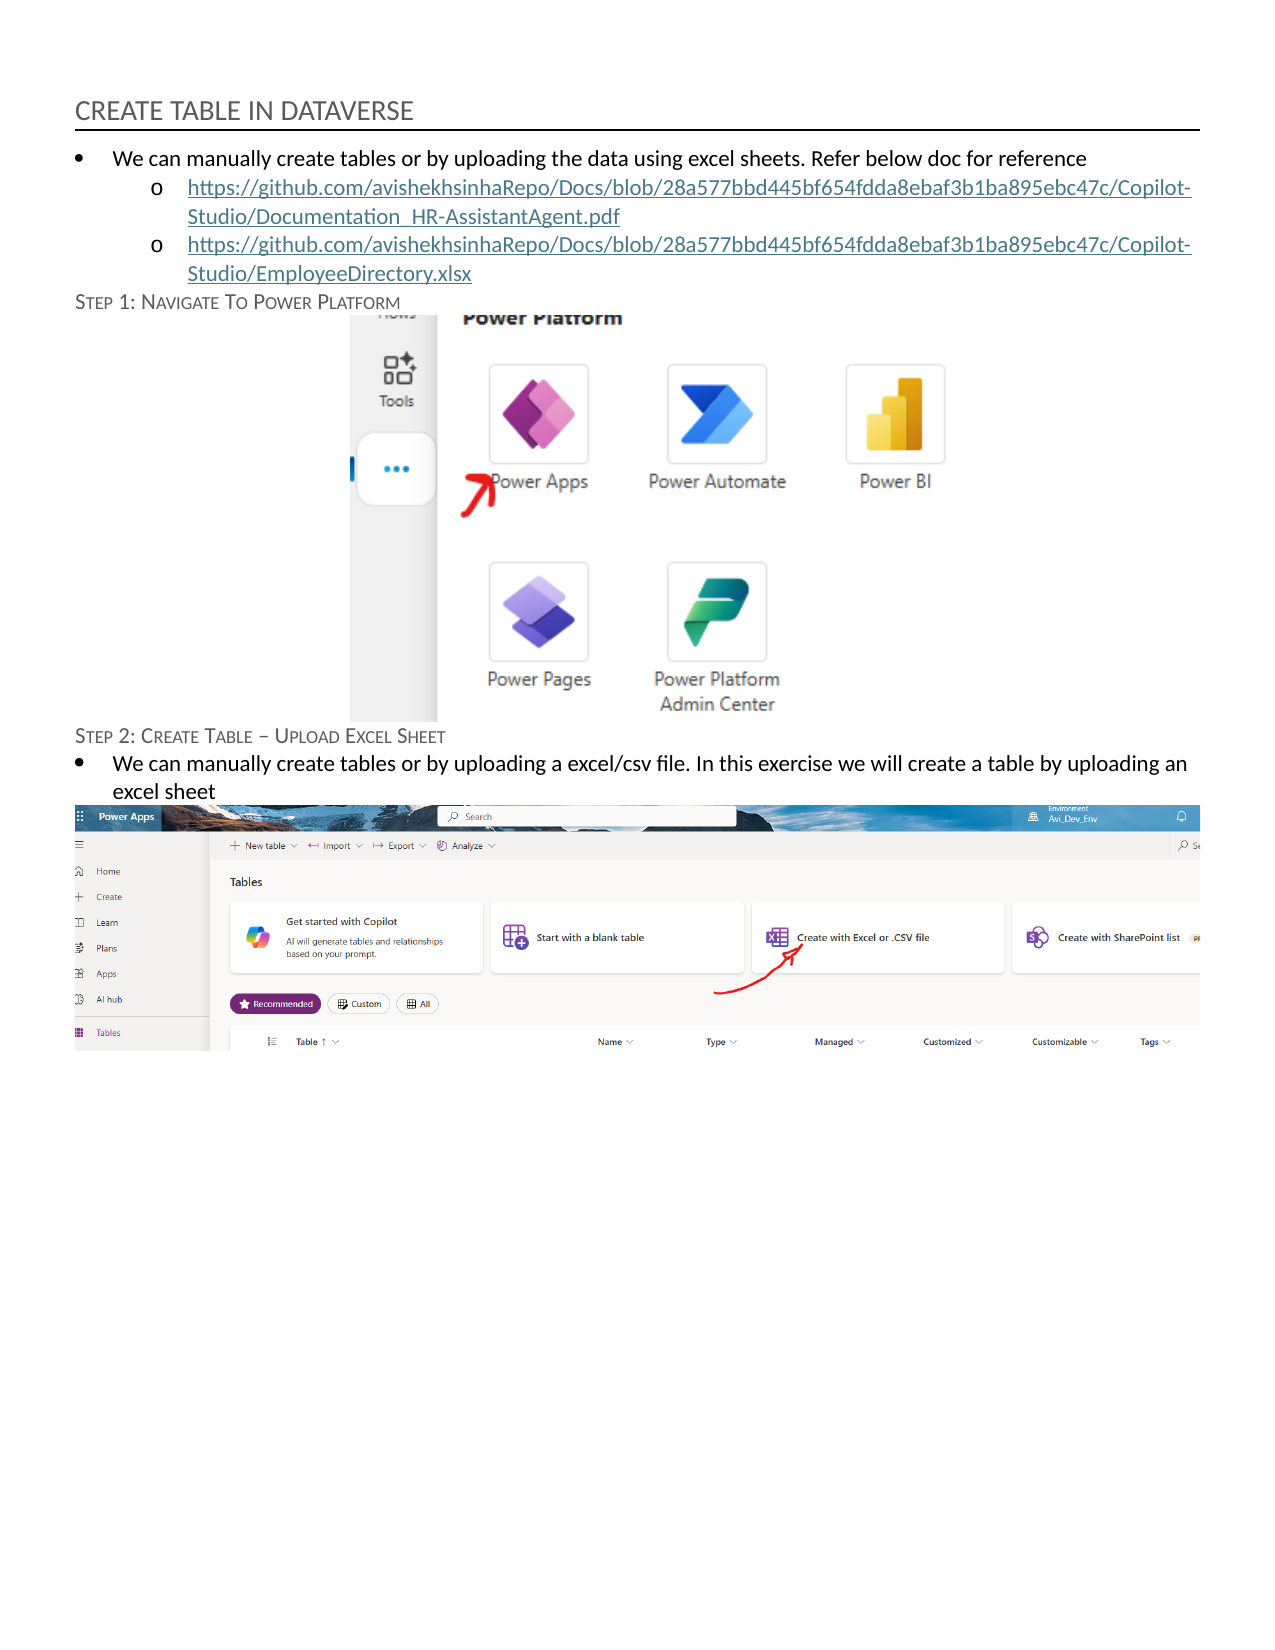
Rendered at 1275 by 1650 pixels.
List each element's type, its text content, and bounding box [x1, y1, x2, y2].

list https://github.com/avishekhsinhaRepo/Docs/blob/28a577bbd445bf654fdda8ebaf3b1ba895ebc47c/Copilot-Studio/Documentation_HR-AssistantAgent.pdf [150, 173, 1200, 230]
text Step 1: Navigate To Power Platform [75, 287, 1200, 315]
picture [75, 805, 1200, 1051]
list https://github.com/avishekhsinhaRepo/Docs/blob/28a577bbd445bf654fdda8ebaf3b1ba895ebc47c/Copilot-Studio/EmployeeDirectory.xlsx [150, 230, 1200, 287]
text Step 2: Create Table – Upload Excel Sheet [75, 721, 1200, 749]
subtitle CREATE TABLE IN DATAVERSE [75, 92, 1200, 129]
picture [350, 315, 963, 722]
list We can manually create tables or by uploading the data using excel sheets. Refer below doc for reference [75, 144, 1200, 173]
list We can manually create tables or by uploading a excel/csv file. In this exercise we will create a table by uploading an excel sheet [75, 749, 1200, 805]
